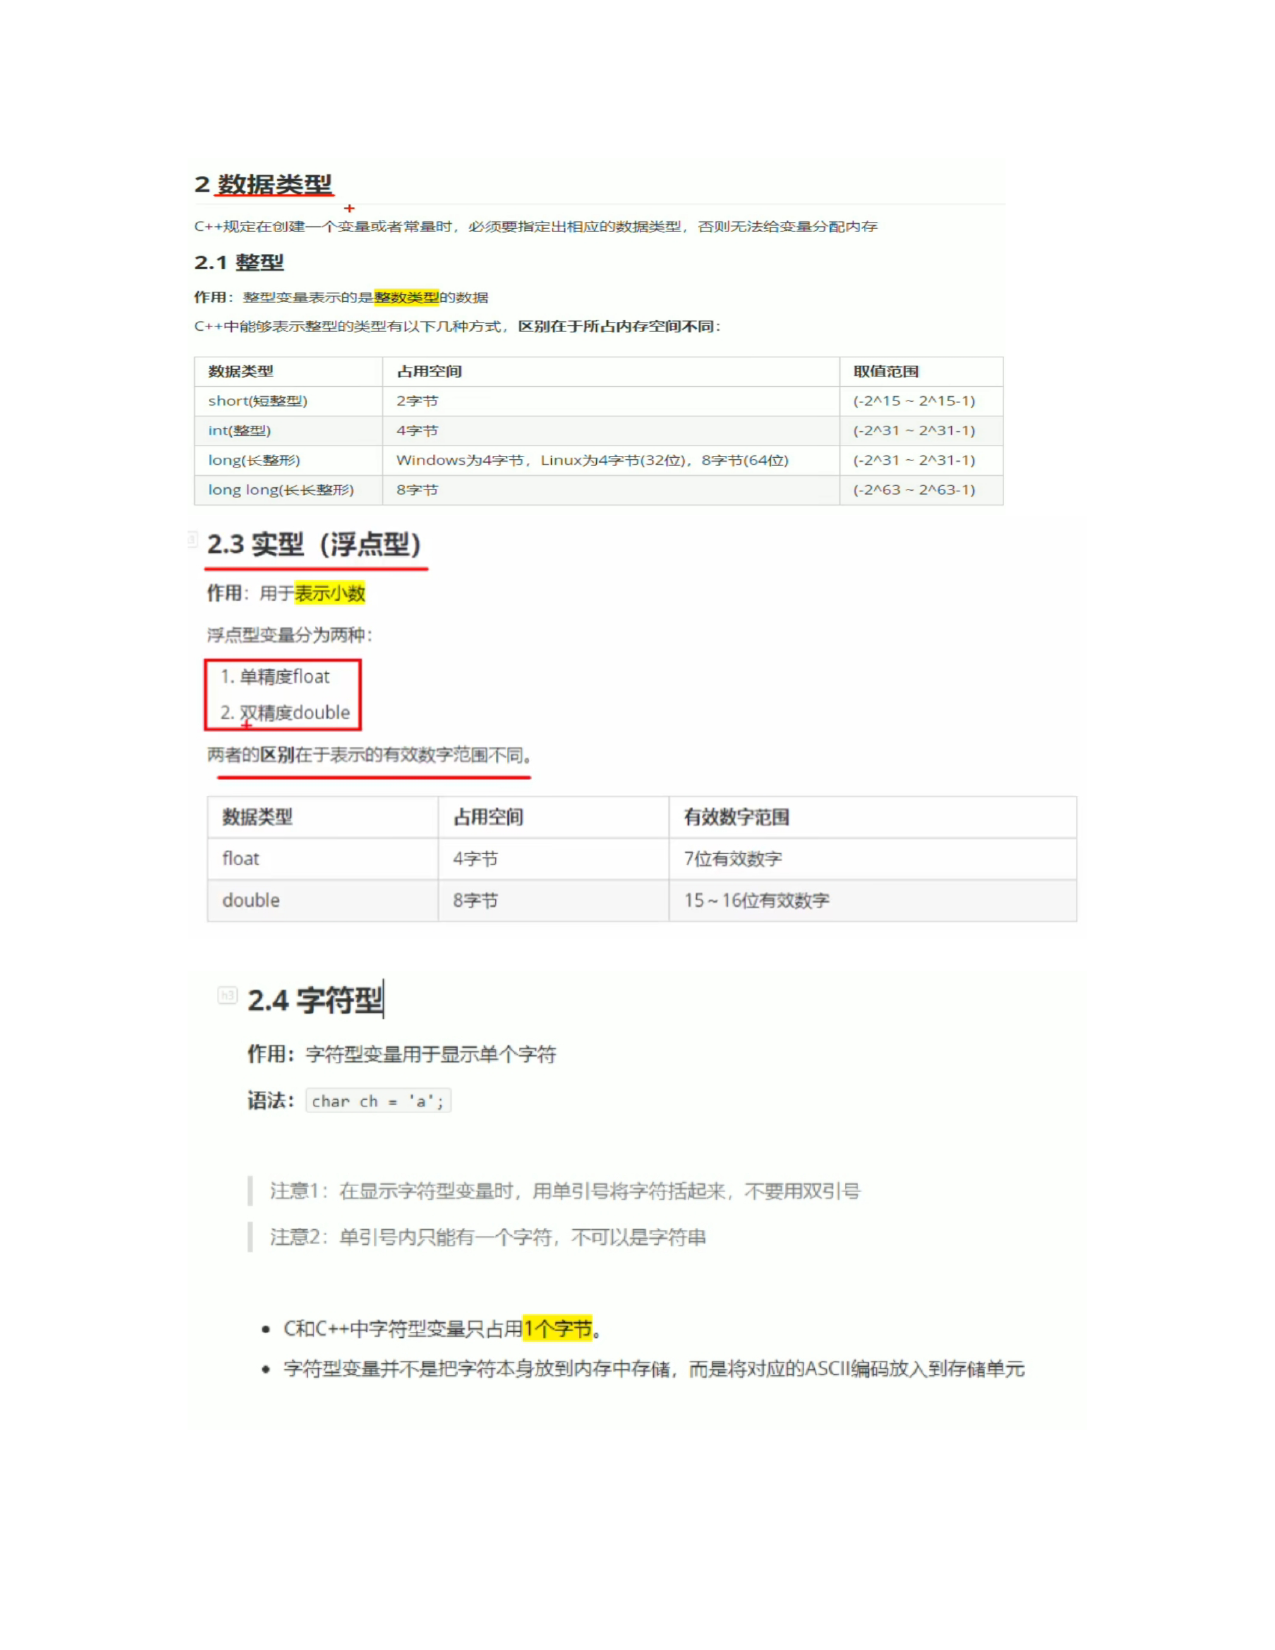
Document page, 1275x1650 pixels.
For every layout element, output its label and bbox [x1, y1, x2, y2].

picture [187, 158, 1006, 515]
picture [187, 971, 1087, 1430]
picture [187, 516, 1087, 939]
